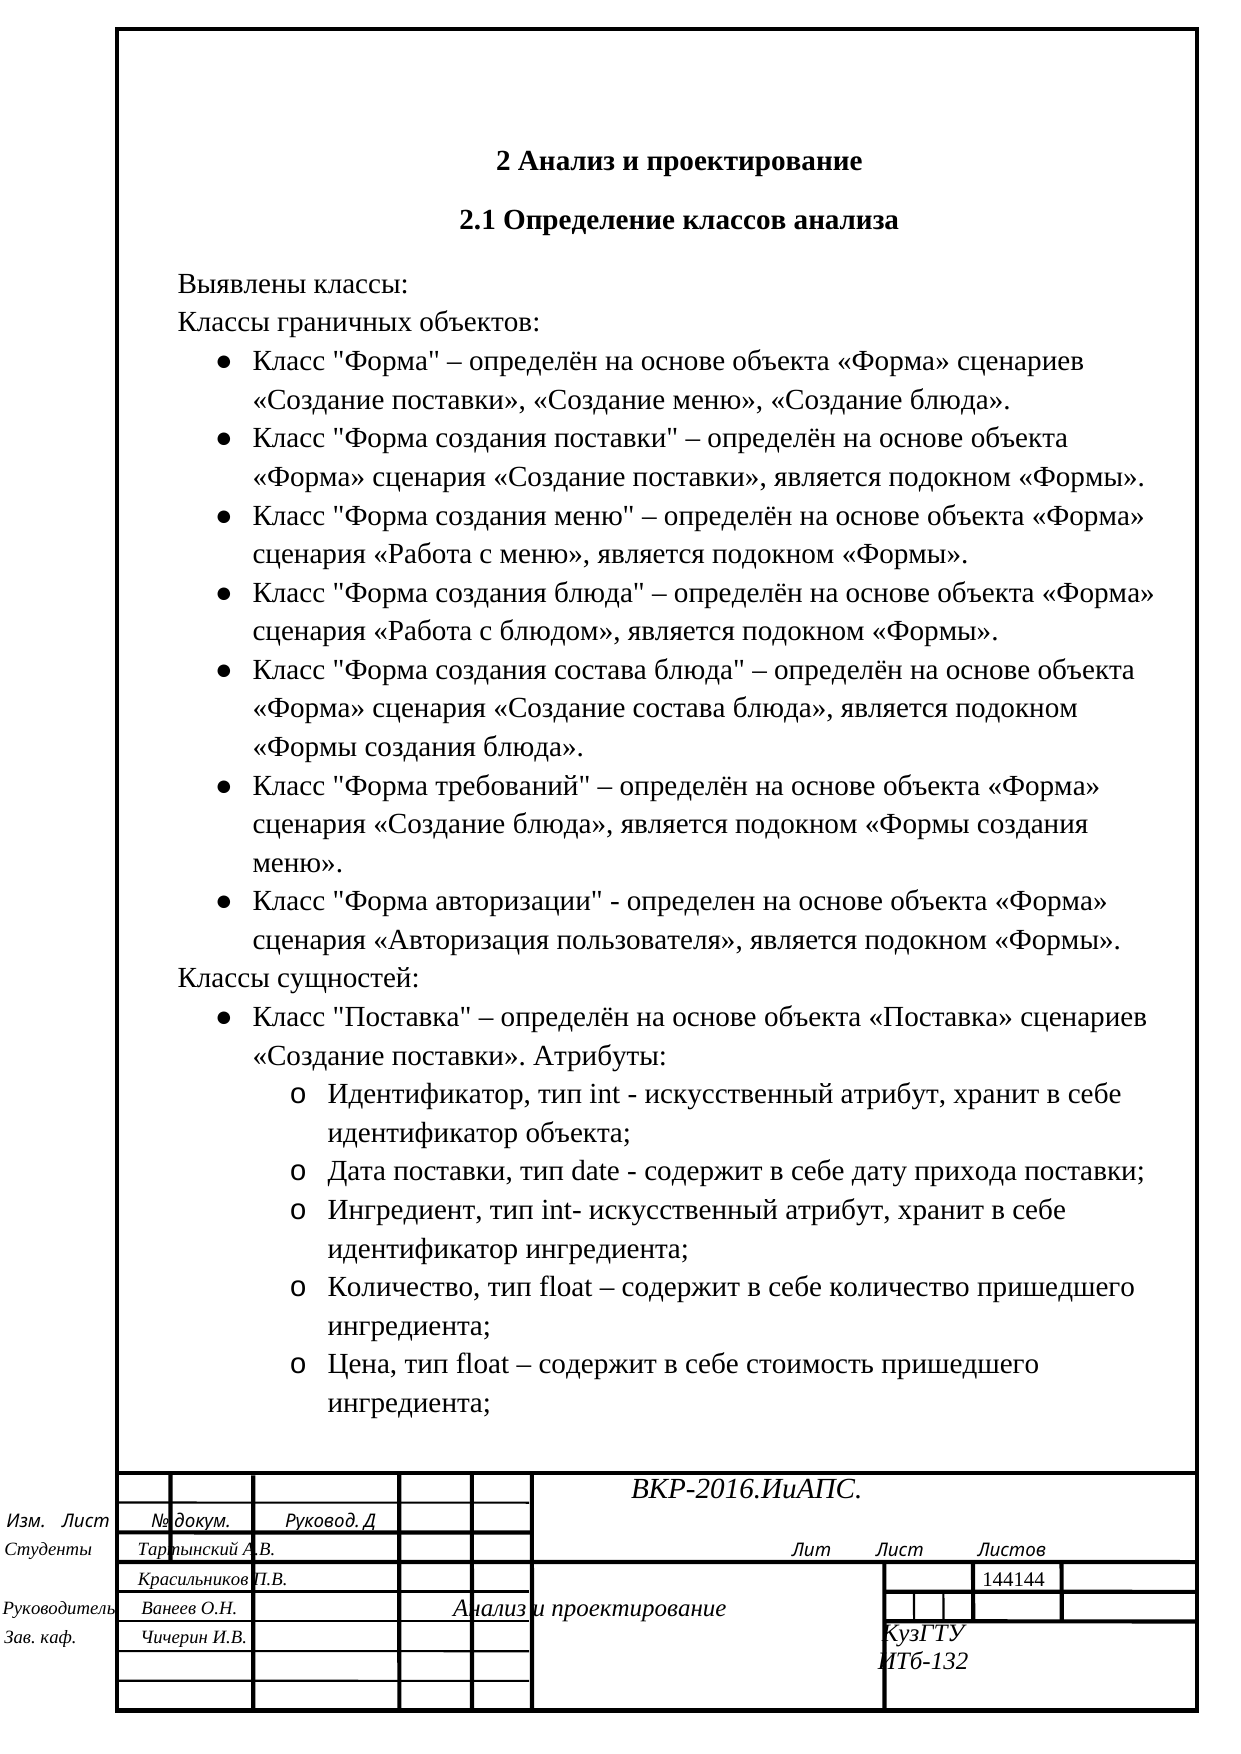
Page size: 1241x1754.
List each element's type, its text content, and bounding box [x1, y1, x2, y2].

list Количество, тип float – содержит в себе количество пришедшего ингредиента; [290, 1269, 1181, 1341]
list Класс "Форма" – определён на основе объекта «Форма» сценариев «Создание поставки», «Создание меню», «Создание блюда». [215, 343, 1181, 415]
list Дата поставки, тип date - содержит в себе дату прихода поставки; [290, 1153, 1181, 1187]
subtitle Анализ и проектирование [177, 143, 1181, 177]
list Идентификатор, тип int - искусственный атрибут, хранит в себе идентификатор объекта; [290, 1076, 1181, 1148]
list Класс "Поставка" – определён на основе объекта «Поставка» сценариев «Создание поставки». Атрибуты: [215, 999, 1181, 1071]
list Класс "Форма создания поставки" – определён на основе объекта «Форма» сценария «Создание поставки», является подокном «Формы». [215, 420, 1181, 492]
text Классы граничных объектов: [177, 304, 1181, 338]
list Класс "Форма создания состава блюда" – определён на основе объекта «Форма» сценария «Создание состава блюда», является подокном «Формы создания блюда». [215, 652, 1181, 763]
list Класс "Форма создания блюда" – определён на основе объекта «Форма» сценария «Работа с блюдом», является подокном «Формы». [215, 575, 1181, 647]
list Класс "Форма авторизации" - определен на основе объекта «Форма» сценария «Авторизация пользователя», является подокном «Формы». [215, 883, 1181, 956]
text Выявлены классы: [177, 266, 1181, 299]
list Ингредиент, тип int- искусственный атрибут, хранит в себе идентификатор ингредиента; [290, 1192, 1181, 1264]
subtitle Определение классов анализа [177, 202, 1181, 236]
text Классы сущностей: [177, 961, 1181, 994]
list Класс "Форма создания меню" – определён на основе объекта «Форма» сценария «Работа с меню», является подокном «Формы». [215, 497, 1181, 570]
list Цена, тип float – содержит в себе стоимость пришедшего ингредиента; [290, 1346, 1181, 1419]
list Класс "Форма требований" – определён на основе объекта «Форма» сценария «Создание блюда», является подокном «Формы создания меню». [215, 768, 1181, 878]
